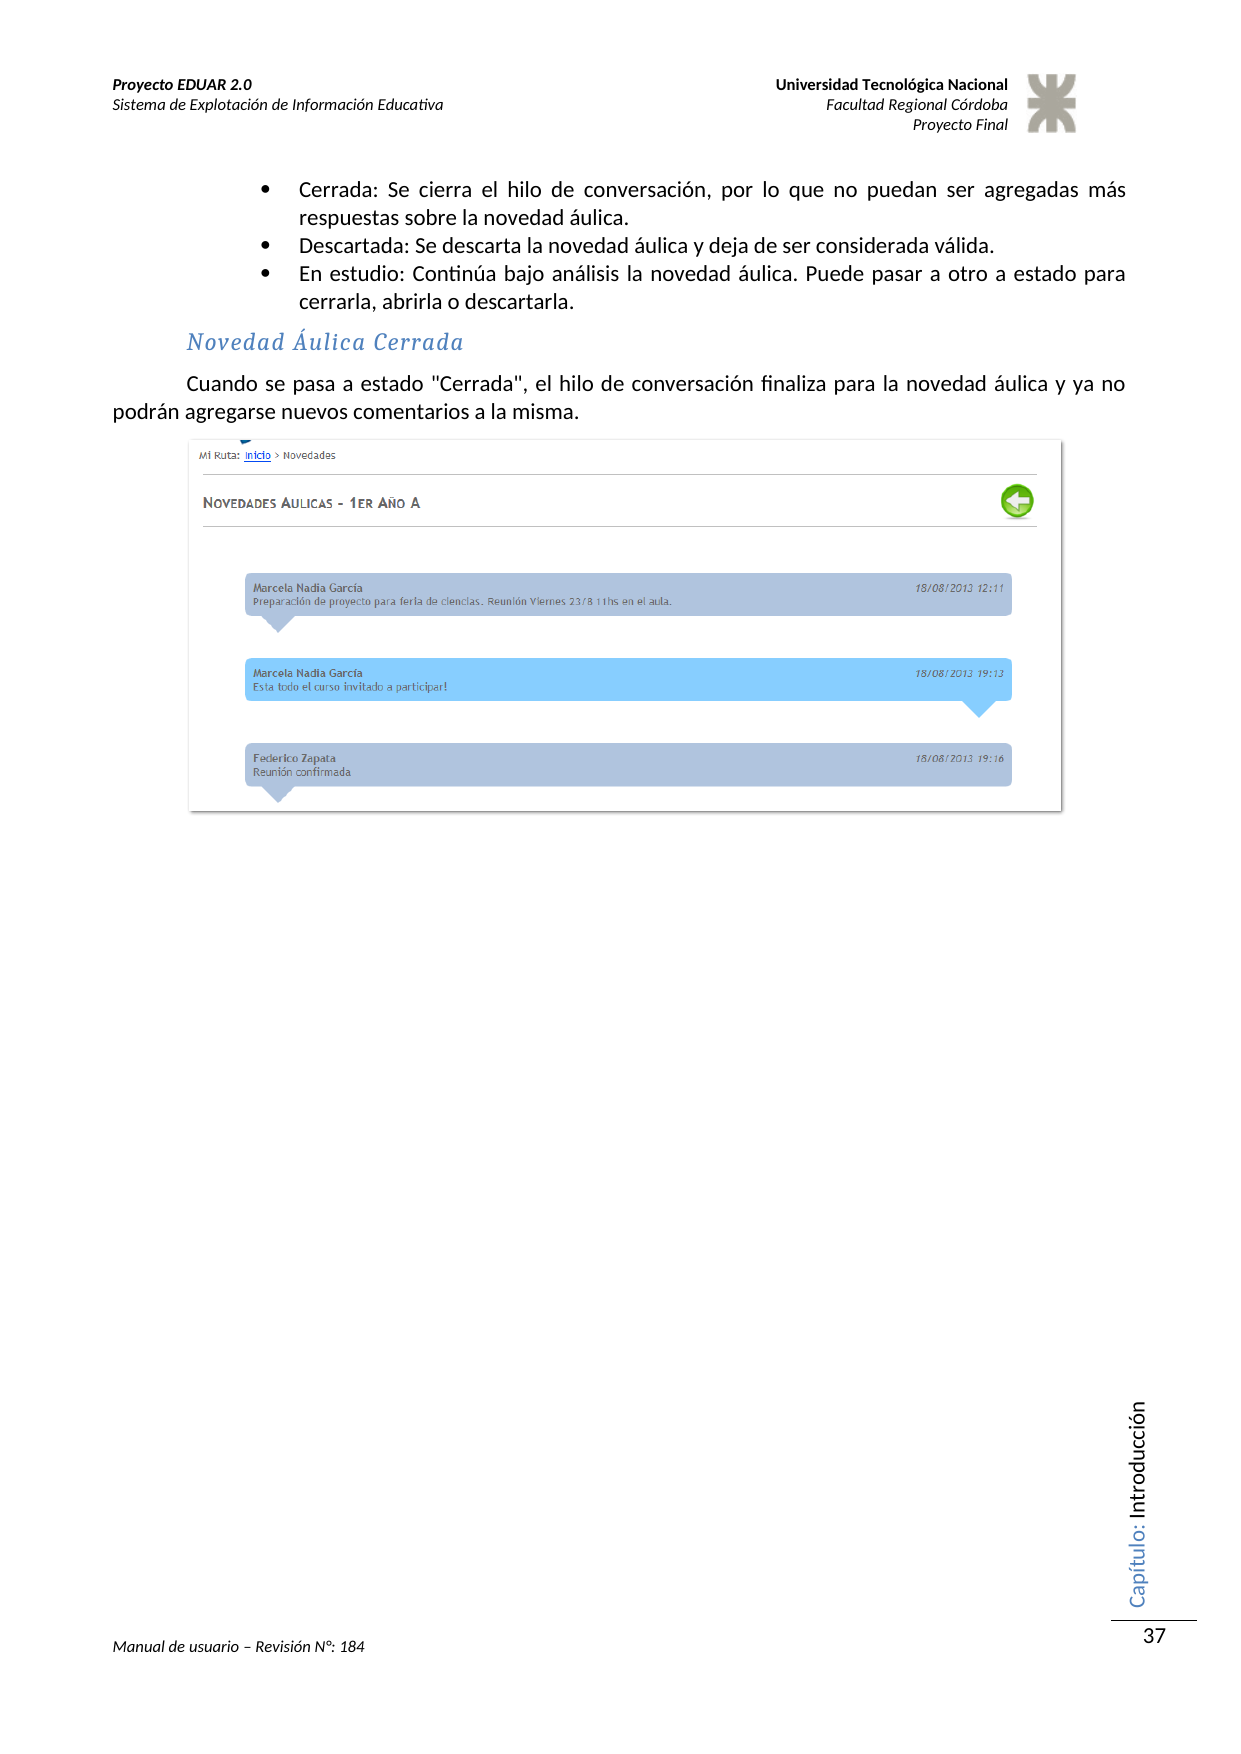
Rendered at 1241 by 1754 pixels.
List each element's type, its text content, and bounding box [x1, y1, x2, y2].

list Cerrada: Se cierra el hilo de conversación, por lo que no puedan ser agregadas más respuestas sobre la novedad áulica. [261, 175, 1128, 231]
text Cuando se pasa a estado "Cerrada", el hilo de conversación finaliza para la novedad áulica y ya no podrán agregarse nuevos comentarios a la misma. [112, 369, 1128, 425]
list Descartada: Se descarta la novedad áulica y deja de ser considerada válida. [261, 231, 1128, 259]
list En estudio: Continúa bajo análisis la novedad áulica. Puede pasar a otro a estado para cerrarla, abrirla o descartarla. [261, 259, 1128, 315]
picture [186, 437, 1067, 817]
subtitle Novedad Áulica Cerrada [112, 328, 1128, 357]
